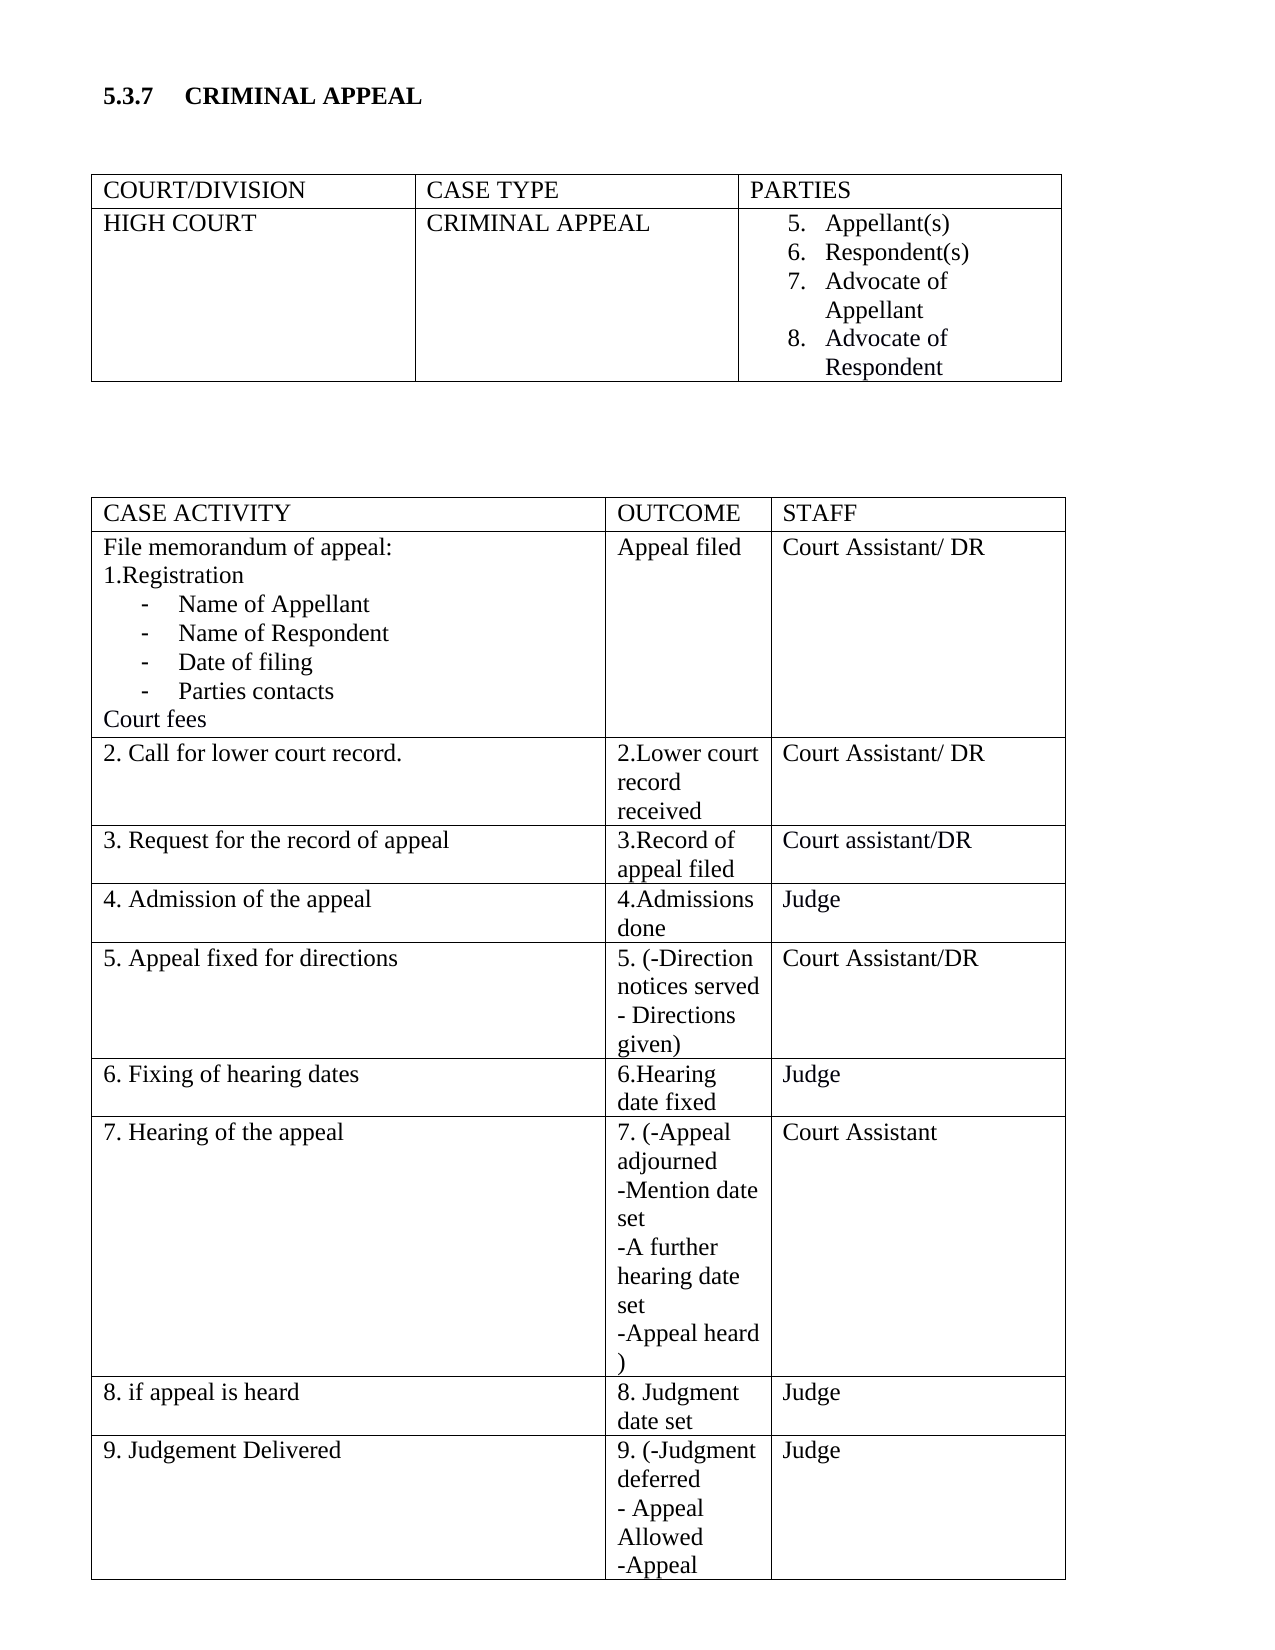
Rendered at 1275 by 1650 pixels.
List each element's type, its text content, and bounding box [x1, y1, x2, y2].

table_header STAFF [772, 498, 1065, 531]
table_cell 2.Lower court record received [606, 738, 771, 824]
table_cell Judge [772, 1436, 1065, 1579]
table_cell 4. Admission of the appeal [92, 884, 605, 942]
table_cell Court Assistant [772, 1117, 1065, 1376]
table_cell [606, 1436, 771, 1579]
table_cell 7. Hearing of the appeal [92, 1117, 605, 1376]
table_cell File memorandum of appeal: 1.Registration Name of Appellant Name of Respondent Date of filing Parties contacts Court fees [92, 532, 605, 737]
table_cell 6. Fixing of hearing dates [92, 1059, 605, 1116]
table_cell CRIMINAL APPEAL [416, 209, 738, 381]
table_cell Judge [772, 1377, 1065, 1434]
table_header CASE ACTIVITY [92, 498, 605, 531]
table_cell 4.Admissions done [606, 884, 771, 942]
table_cell 8. Judgment date set [606, 1377, 771, 1434]
table_cell HIGH COURT [92, 209, 415, 381]
table_cell Court Assistant/ DR [772, 532, 1065, 737]
table_cell 5. (-Direction notices served - Directions given) [606, 943, 771, 1058]
table_cell Court assistant/DR [772, 826, 1065, 883]
table_cell Court Assistant/DR [772, 943, 1065, 1058]
table_cell 8. if appeal is heard [92, 1377, 605, 1434]
subtitle CRIMINAL APPEAL [103, 81, 1191, 110]
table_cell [92, 1436, 605, 1579]
table_cell Judge [772, 884, 1065, 942]
table_cell 3.Record of appeal filed [606, 826, 771, 883]
table_cell Appellant(s) Respondent(s) Advocate of Appellant Advocate of Respondent [739, 209, 1061, 381]
table_cell 7. (-Appeal adjourned -Mention date set -A further hearing date set -Appeal heard ) [606, 1117, 771, 1376]
table_cell Court Assistant/ DR [772, 738, 1065, 824]
table_header OUTCOME [606, 498, 771, 531]
table_cell Judge [772, 1059, 1065, 1116]
table_header COURT/DIVISION [92, 175, 415, 207]
table_cell 2. Call for lower court record. [92, 738, 605, 824]
table_cell 5. Appeal fixed for directions [92, 943, 605, 1058]
table_cell 6.Hearing date fixed [606, 1059, 771, 1116]
table_cell 3. Request for the record of appeal [92, 826, 605, 883]
table_header CASE TYPE [416, 175, 738, 207]
table_header PARTIES [739, 175, 1061, 207]
table_cell Appeal filed [606, 532, 771, 737]
